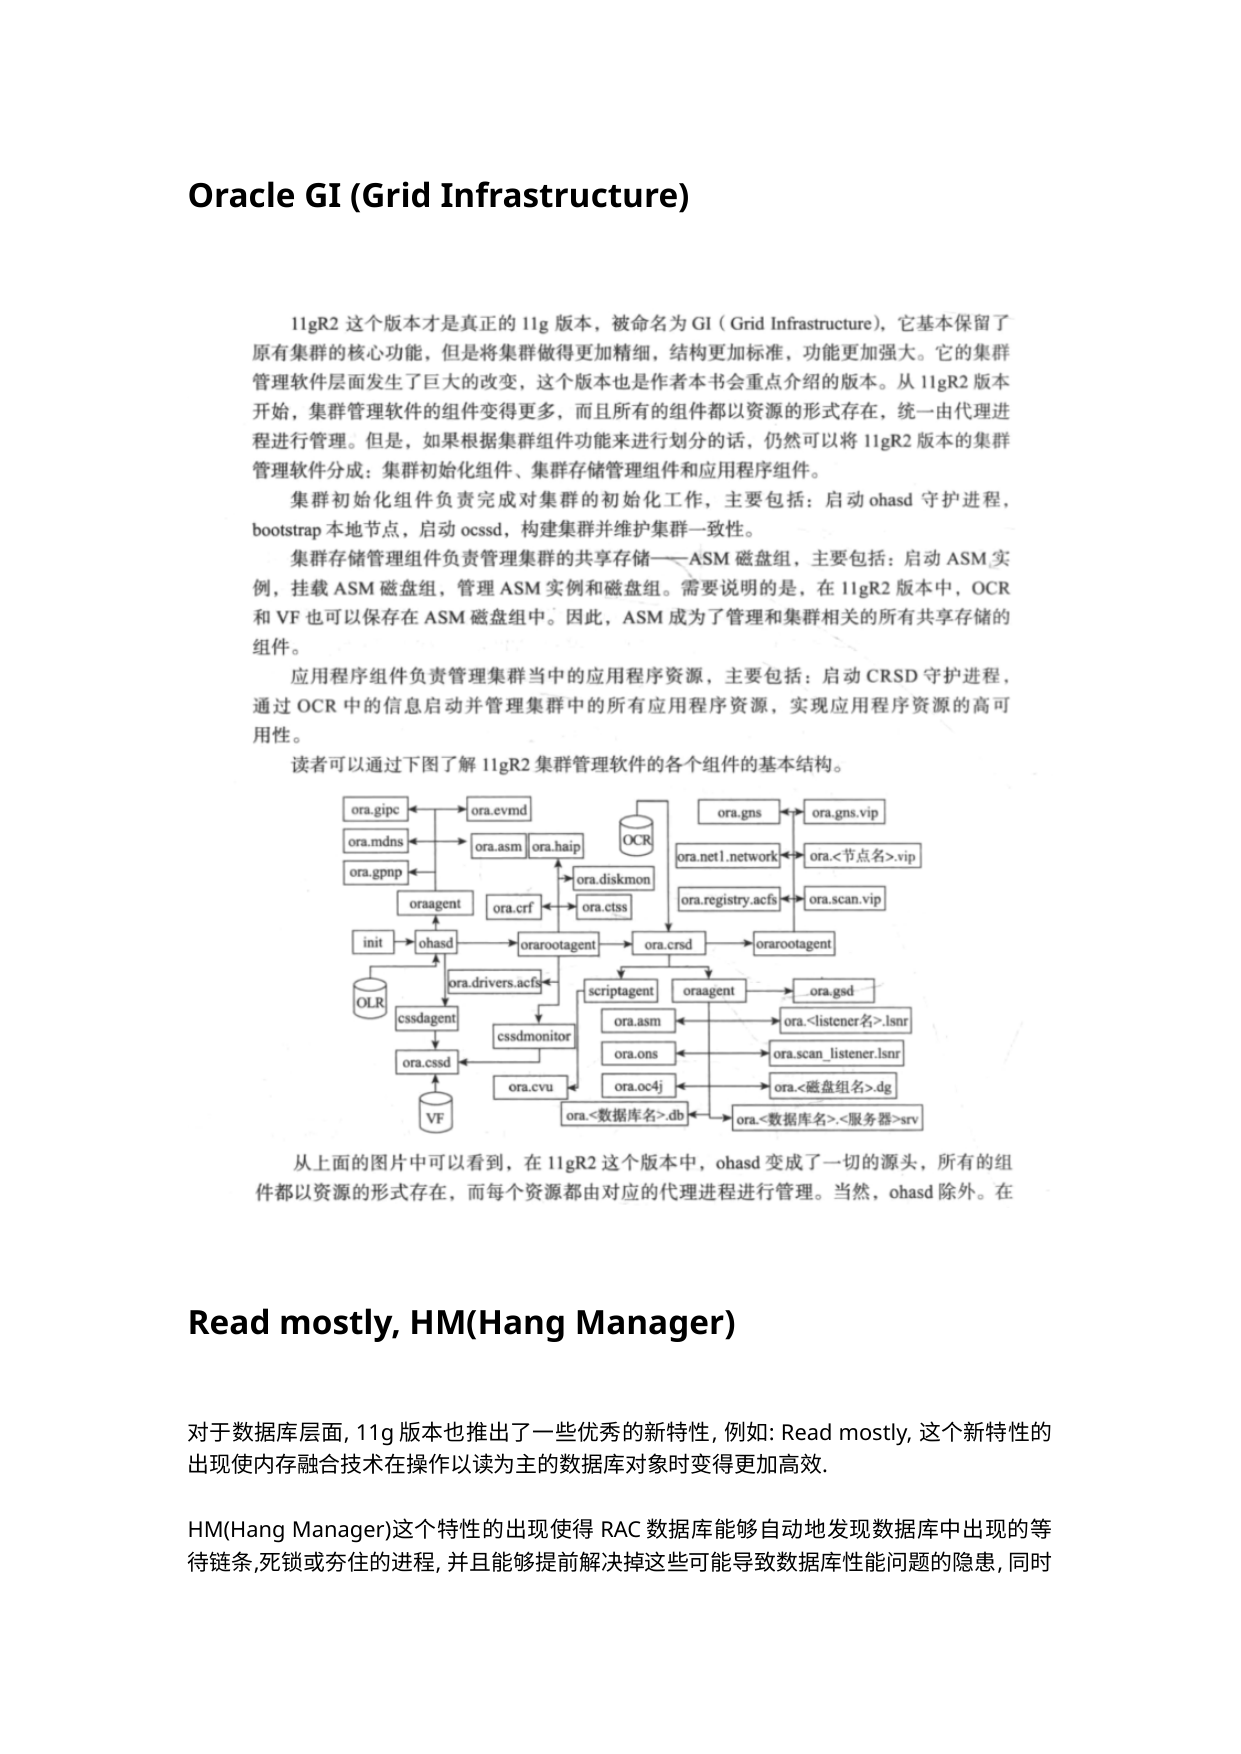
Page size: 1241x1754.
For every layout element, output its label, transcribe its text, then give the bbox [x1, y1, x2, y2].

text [187, 1512, 1053, 1577]
subtitle Oracle GI (Grid Infrastructure) [187, 162, 1053, 227]
subtitle Read mostly, HM(Hang Manager) [187, 1289, 1053, 1354]
text 对于数据库层面, 11g版本也推出了一些优秀的新特性, 例如: Read mostly, 这个新特性的出现使内存融合技术在操作以读为主的数据库对象时变得更加高效. [187, 1414, 1053, 1479]
picture [187, 287, 1053, 1208]
